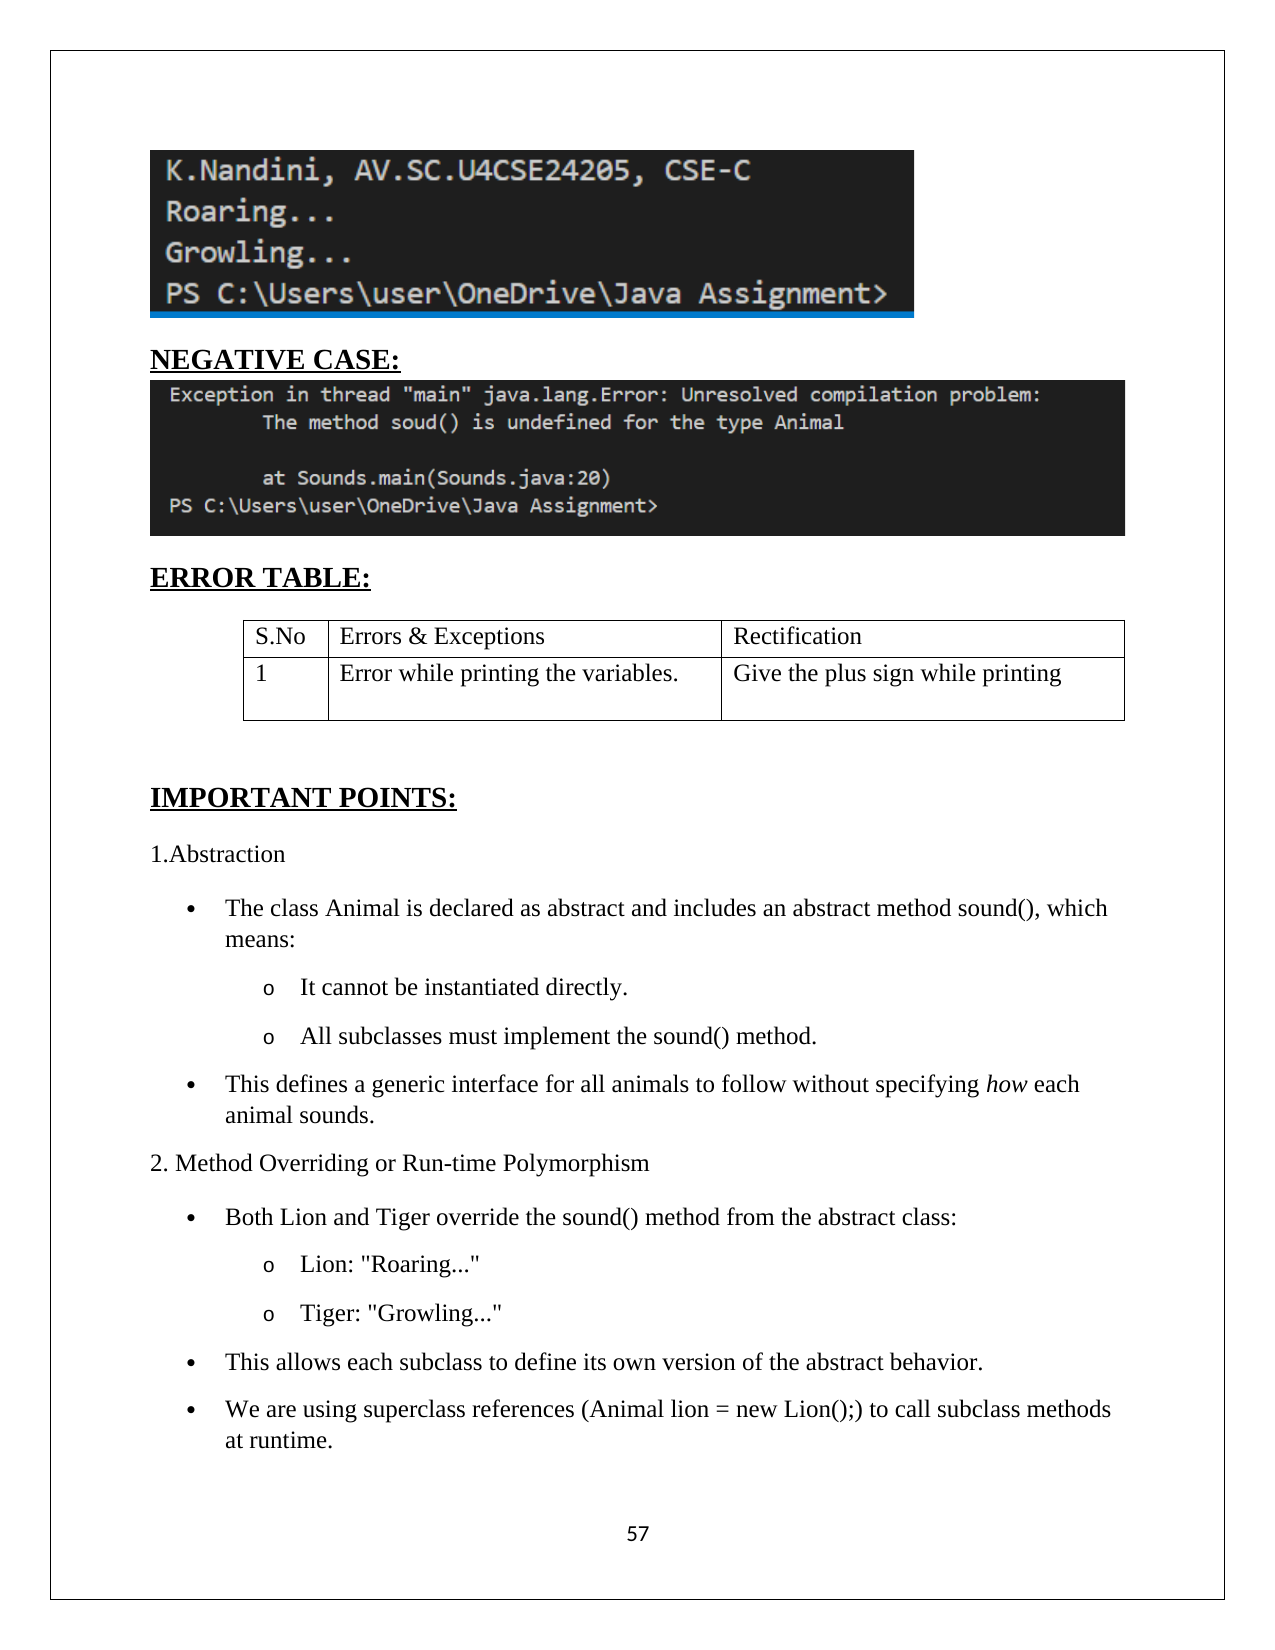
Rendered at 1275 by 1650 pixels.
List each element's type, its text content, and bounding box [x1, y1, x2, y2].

list This defines a generic interface for all animals to follow without specifying how each animal sounds. [187, 1069, 1125, 1129]
list This allows each subclass to define its own version of the abstract behavior. [187, 1347, 1125, 1375]
list All subclasses must implement the sound() method. [262, 1021, 1125, 1050]
text IMPORTANT POINTS: [150, 780, 1125, 814]
picture [150, 380, 1125, 536]
list Lion: "Roaring..." [262, 1249, 1125, 1279]
list The class Animal is declared as abstract and includes an abstract method sound(), which means: [187, 893, 1125, 953]
text 1.Abstraction [150, 839, 1125, 868]
list We are using superclass references (Animal lion = new Lion();) to call subclass methods at runtime. [187, 1394, 1125, 1454]
list Both Lion and Tiger override the sound() method from the abstract class: [187, 1202, 1125, 1231]
table_cell Error while printing the variables. [329, 658, 721, 720]
table_header Rectification [722, 621, 1124, 657]
table_cell 1 [244, 658, 328, 720]
text 2. Method Overriding or Run-time Polymorphism [150, 1148, 1125, 1177]
text ERROR TABLE: [150, 560, 1125, 594]
picture [150, 150, 915, 318]
list It cannot be instantiated directly. [262, 972, 1125, 1002]
list Tiger: "Growling..." [262, 1298, 1125, 1328]
text NEGATIVE CASE: [150, 342, 1125, 380]
table_header S.No [244, 621, 328, 657]
table_header Errors & Exceptions [329, 621, 721, 657]
table_cell Give the plus sign while printing [722, 658, 1124, 720]
